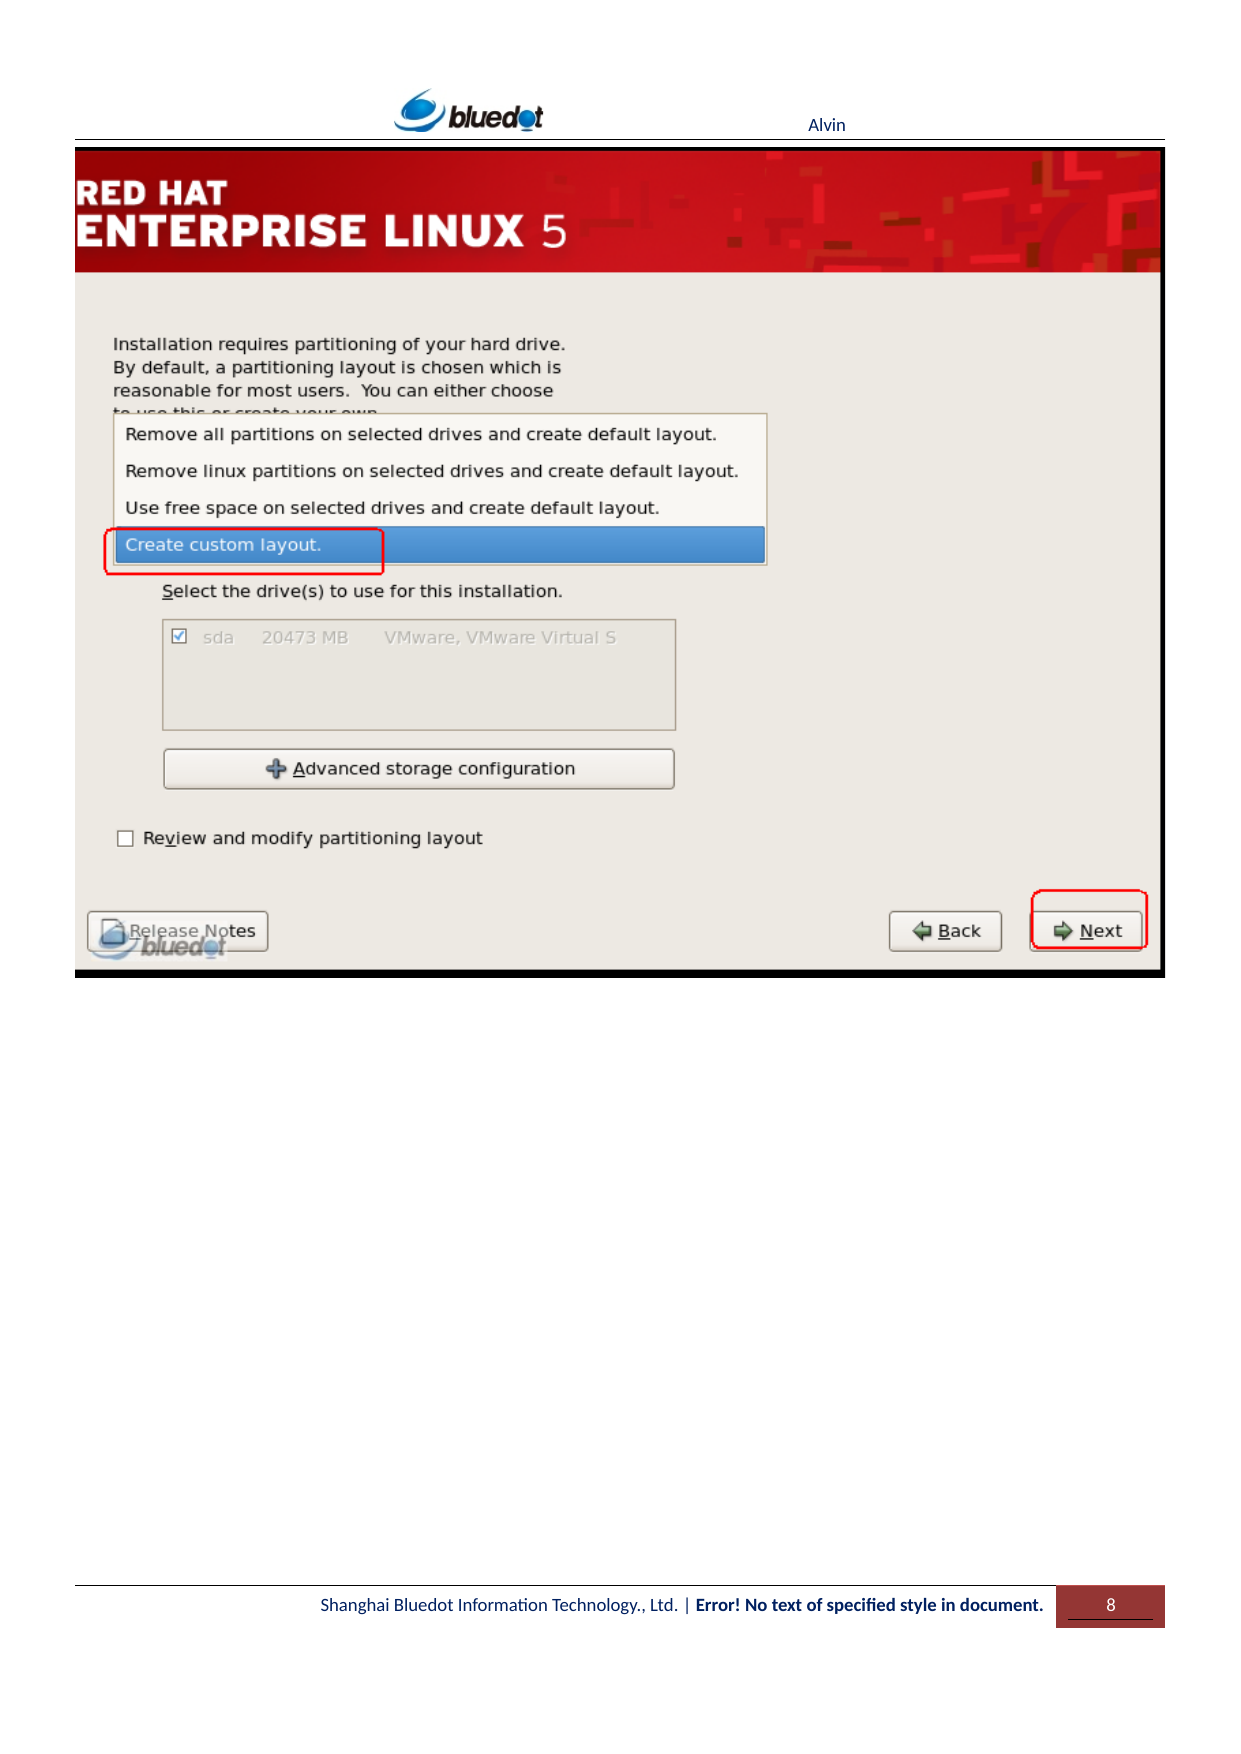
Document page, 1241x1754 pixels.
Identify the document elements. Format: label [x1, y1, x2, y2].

picture [394, 88, 544, 132]
picture [75, 147, 1166, 978]
